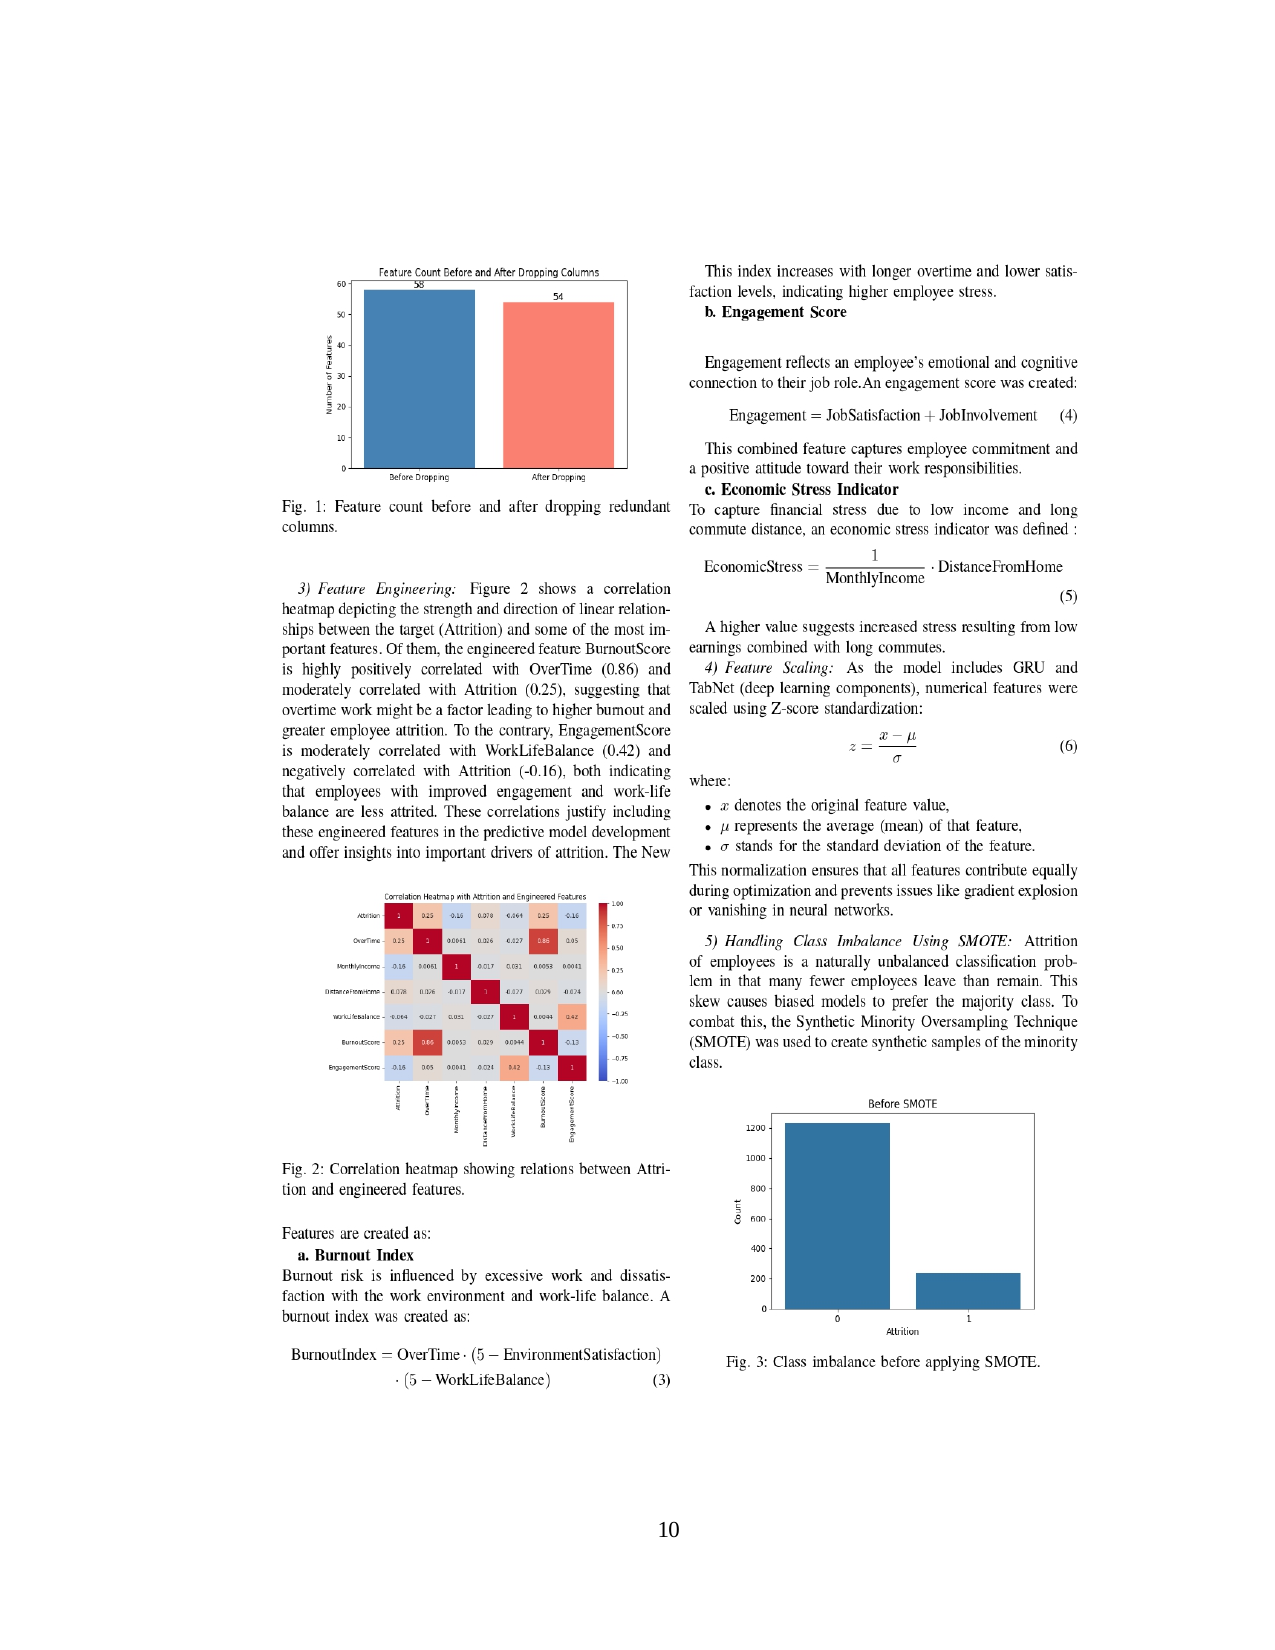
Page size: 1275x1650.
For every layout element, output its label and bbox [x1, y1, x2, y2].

picture [206, 177, 1153, 1519]
